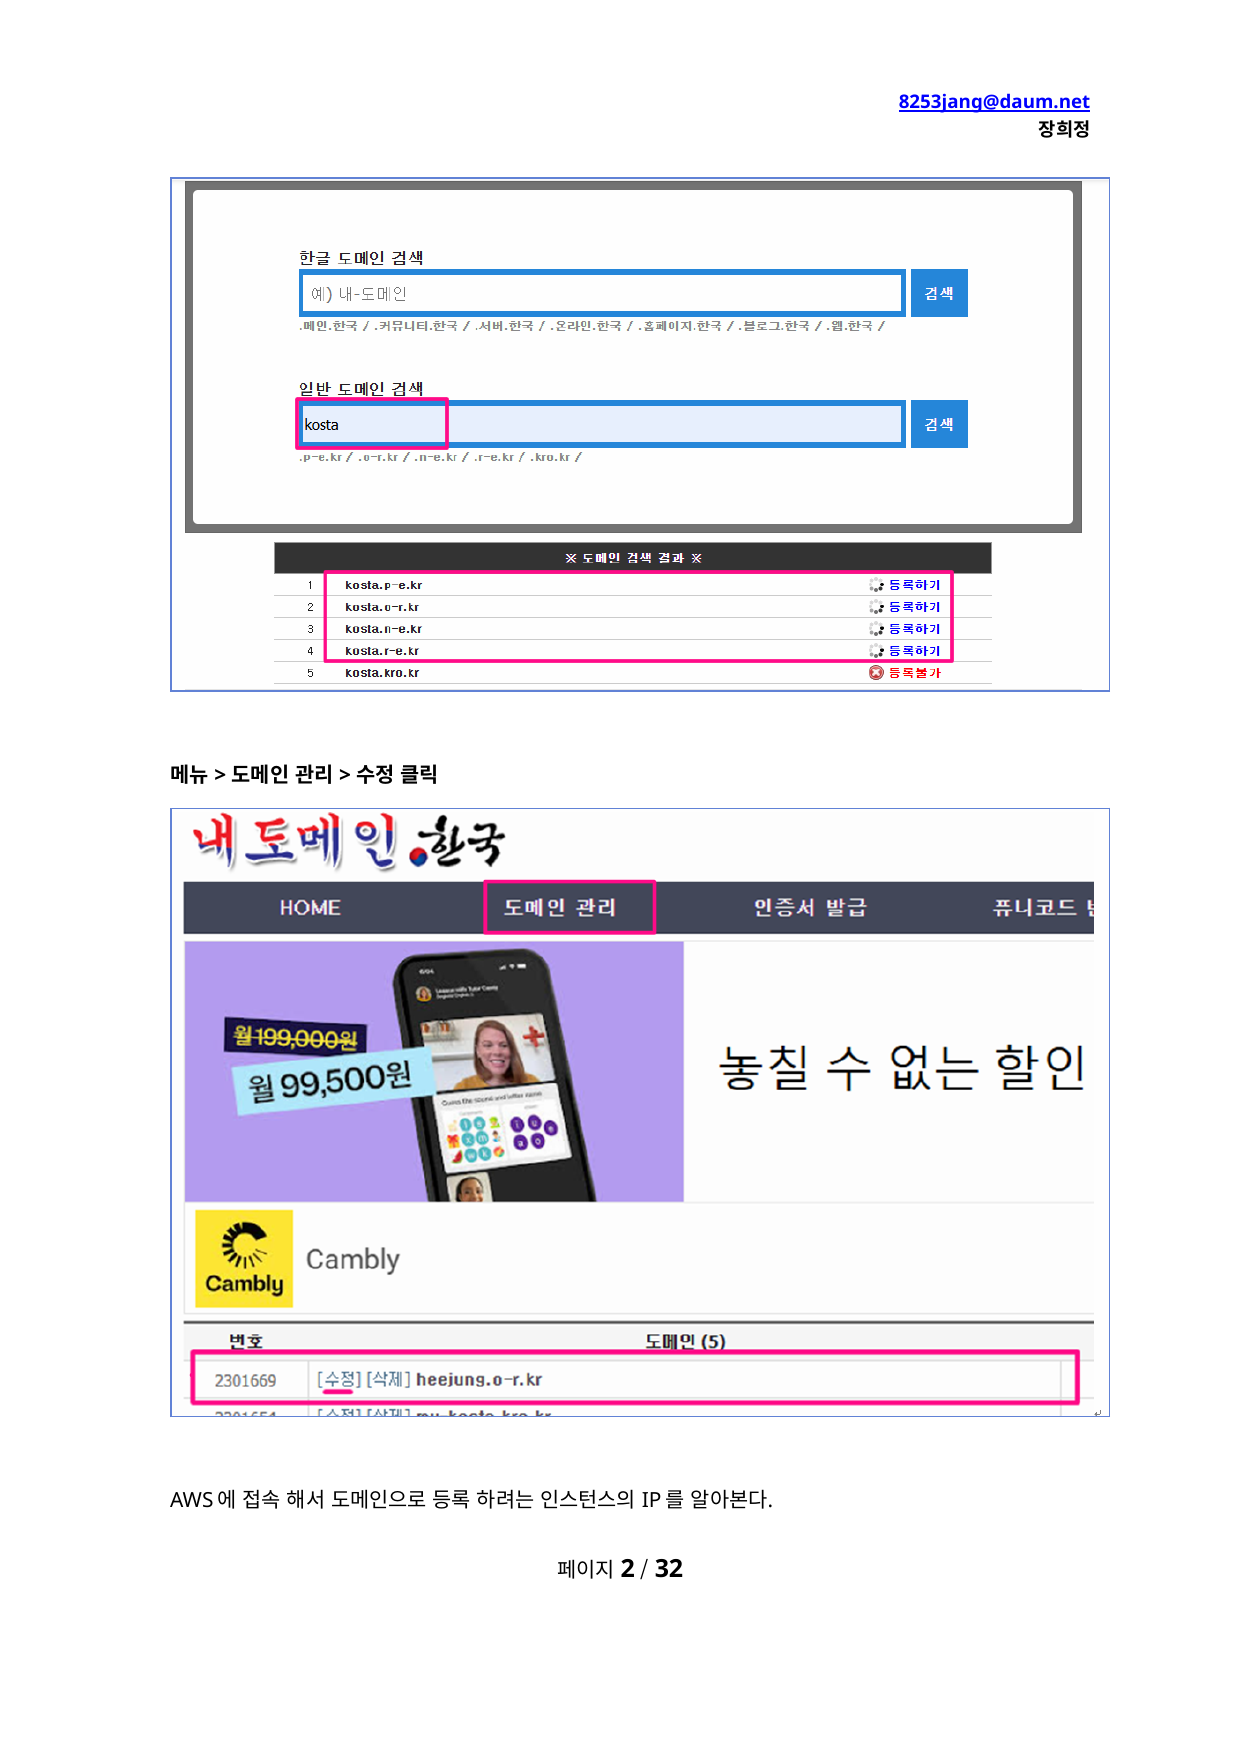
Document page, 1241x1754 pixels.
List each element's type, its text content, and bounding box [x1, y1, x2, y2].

text AWS에 접속 해서 도메인으로 등록 하려는 인스턴스의 IP를 알아본다. [150, 1483, 1090, 1514]
picture [172, 179, 1109, 690]
text 메뉴 > 도메인 관리 > 수정 클릭 [150, 758, 1090, 788]
picture [172, 809, 1109, 1416]
